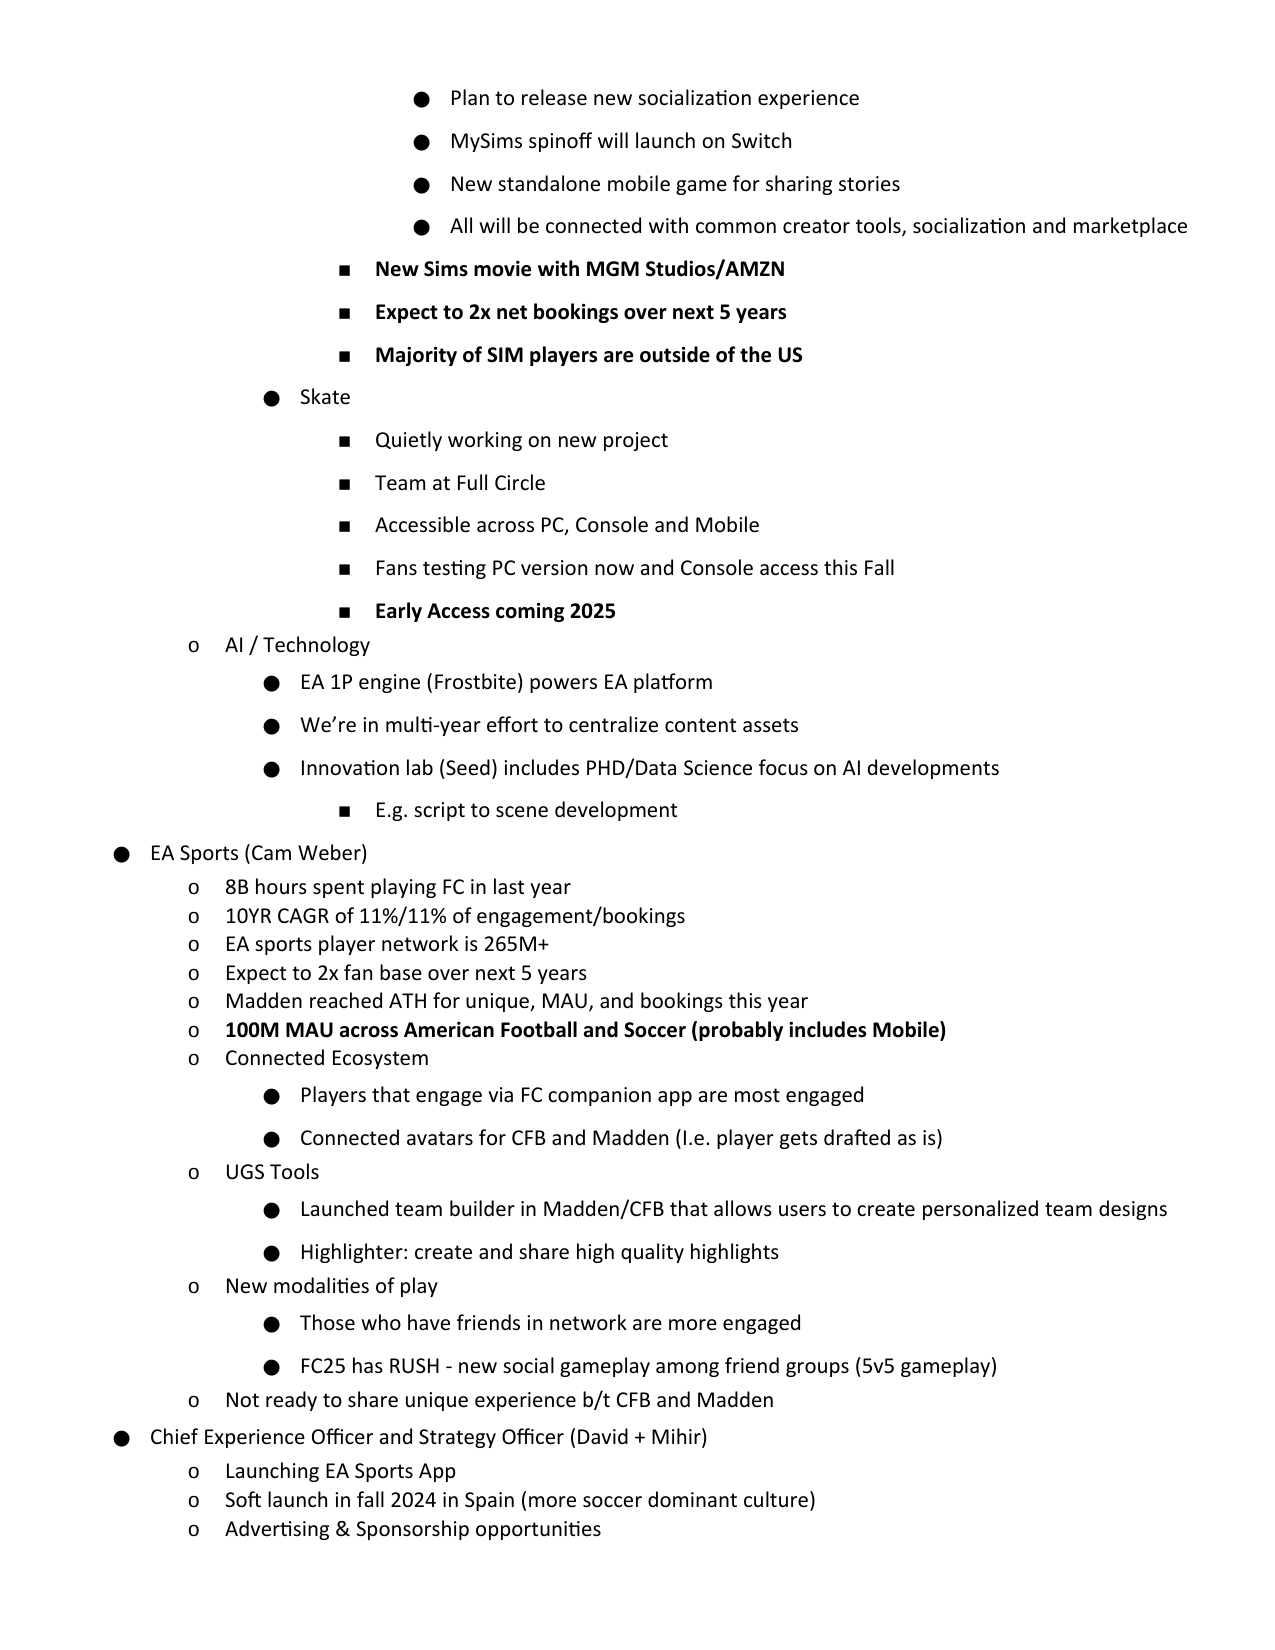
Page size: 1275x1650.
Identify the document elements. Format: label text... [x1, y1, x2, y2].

list We’re in multi-year effort to centralize content assets [262, 701, 1200, 744]
list Plan to release new socialization experience [412, 75, 1200, 118]
list EA 1P engine (Frostbite) powers EA platform [262, 659, 1200, 701]
list E.g. script to scene development [337, 787, 1200, 829]
list New Sims movie with MGM Studios/AMZN [337, 246, 1200, 288]
list Accessible across PC, Console and Mobile [337, 502, 1200, 545]
list Soft launch in fall 2024 in Spain (more soccer dominant culture) [187, 1485, 1200, 1514]
list Not ready to share unique experience b/t CFB and Madden [187, 1385, 1200, 1414]
list 8B hours spent playing FC in last year [187, 872, 1200, 901]
list New standalone mobile game for sharing stories [412, 160, 1200, 203]
list Highlighter: create and share high quality highlights [262, 1229, 1200, 1271]
list Madden reached ATH for unique, MAU, and bookings this year [187, 986, 1200, 1015]
list Connected avatars for CFB and Madden (I.e. player gets drafted as is) [262, 1115, 1200, 1157]
list Those who have friends in network are more engaged [262, 1300, 1200, 1343]
list Majority of SIM players are outside of the US [337, 331, 1200, 374]
list AI / Technology [187, 630, 1200, 659]
list All will be connected with common creator tools, socialization and marketplace [412, 203, 1200, 246]
list Players that engage via FC companion app are most engaged [262, 1072, 1200, 1115]
list Expect to 2x fan base over next 5 years [187, 958, 1200, 986]
list Early Access coming 2025 [337, 587, 1200, 630]
list 10YR CAGR of 11%/11% of engagement/bookings [187, 901, 1200, 929]
list Skate [262, 374, 1200, 417]
list Fans testing PC version now and Console access this Fall [337, 545, 1200, 587]
list Expect to 2x net bookings over next 5 years [337, 288, 1200, 331]
list Connected Ecosystem [187, 1043, 1200, 1072]
list Advertising & Sponsorship opportunities [187, 1514, 1200, 1542]
list EA sports player network is 265M+ [187, 929, 1200, 958]
list Chief Experience Officer and Strategy Officer (David + Mihir) [112, 1414, 1200, 1457]
list MySims spinoff will launch on Switch [412, 118, 1200, 160]
list Innovation lab (Seed) includes PHD/Data Science focus on AI developments [262, 744, 1200, 787]
list 100M MAU across American Football and Soccer (probably includes Mobile) [187, 1015, 1200, 1043]
list EA Sports (Cam Weber) [112, 829, 1200, 872]
list FC25 has RUSH - new social gameplay among friend groups (5v5 gameplay) [262, 1343, 1200, 1385]
list Launched team builder in Madden/CFB that allows users to create personalized team designs [262, 1186, 1200, 1229]
list Team at Full Circle [337, 459, 1200, 502]
list Quietly working on new project [337, 417, 1200, 459]
list Launching EA Sports App [187, 1457, 1200, 1485]
list New modalities of play [187, 1271, 1200, 1300]
list UGS Tools [187, 1157, 1200, 1186]
